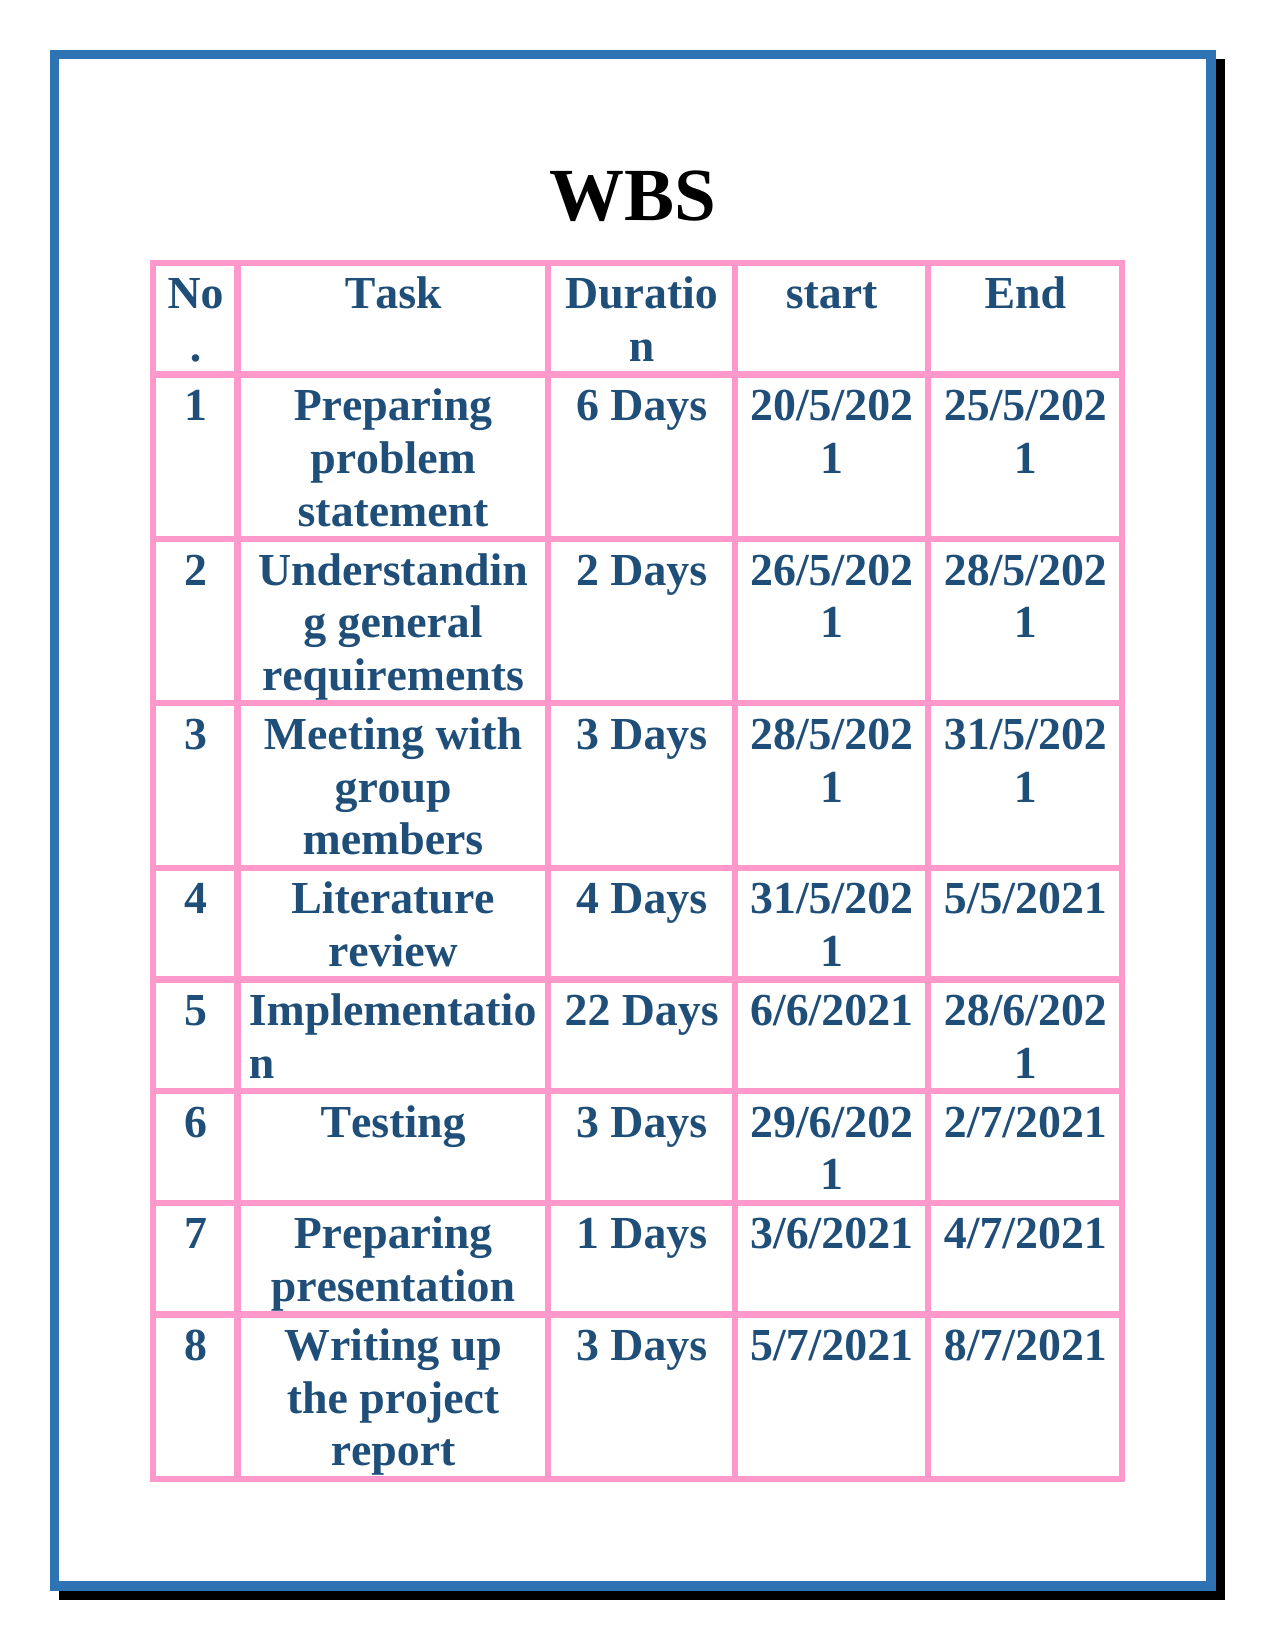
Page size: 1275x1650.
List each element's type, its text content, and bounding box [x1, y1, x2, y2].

table_cell Understanding general requirements [241, 542, 545, 700]
table_cell 5/7/2021 [738, 1318, 925, 1476]
table_cell 4 Days [551, 871, 732, 976]
table_cell Preparing presentation [241, 1206, 545, 1311]
table_cell 4/7/2021 [931, 1206, 1119, 1311]
table_cell 28/5/2021 [931, 542, 1119, 700]
table_cell 26/5/2021 [738, 542, 925, 700]
table_cell Preparing problem statement [241, 378, 545, 536]
table_cell Writing up the project report [241, 1318, 545, 1476]
table_cell Testing [241, 1094, 545, 1199]
table_cell 8 [156, 1318, 234, 1476]
table_cell 31/5/2021 [931, 706, 1119, 864]
table_cell 5 [156, 983, 234, 1088]
table_cell Implementation [241, 983, 545, 1088]
table_cell 2/7/2021 [931, 1094, 1119, 1199]
table_cell 29/6/2021 [738, 1094, 925, 1199]
table_header Task [241, 266, 545, 371]
table_cell Literature review [241, 871, 545, 976]
table_header End [931, 266, 1119, 371]
table_cell 6 [156, 1094, 234, 1199]
text WBS [150, 150, 1116, 236]
table_cell 3 Days [551, 1094, 732, 1199]
table_cell 3 Days [551, 706, 732, 864]
table_cell 2 Days [551, 542, 732, 700]
table_cell 4 [156, 871, 234, 976]
table_cell 3 Days [551, 1318, 732, 1476]
table_header Duration [551, 266, 732, 371]
table_cell 5/5/2021 [931, 871, 1119, 976]
table_cell 7 [156, 1206, 234, 1311]
table_cell 31/5/2021 [738, 871, 925, 976]
table_cell Meeting with group members [241, 706, 545, 864]
table_cell 25/5/2021 [931, 378, 1119, 536]
table_header start [738, 266, 925, 371]
table_cell 3/6/2021 [738, 1206, 925, 1311]
table_cell 28/6/2021 [931, 983, 1119, 1088]
table_header No. [156, 266, 234, 371]
table_cell 2 [156, 542, 234, 700]
table_cell 6 Days [551, 378, 732, 536]
table_cell 22 Days [551, 983, 732, 1088]
table_cell 1 [156, 378, 234, 536]
table_cell 8/7/2021 [931, 1318, 1119, 1476]
table_cell 28/5/2021 [738, 706, 925, 864]
table_cell 20/5/2021 [738, 378, 925, 536]
table_cell 1 Days [551, 1206, 732, 1311]
table_cell 3 [156, 706, 234, 864]
table_cell 6/6/2021 [738, 983, 925, 1088]
